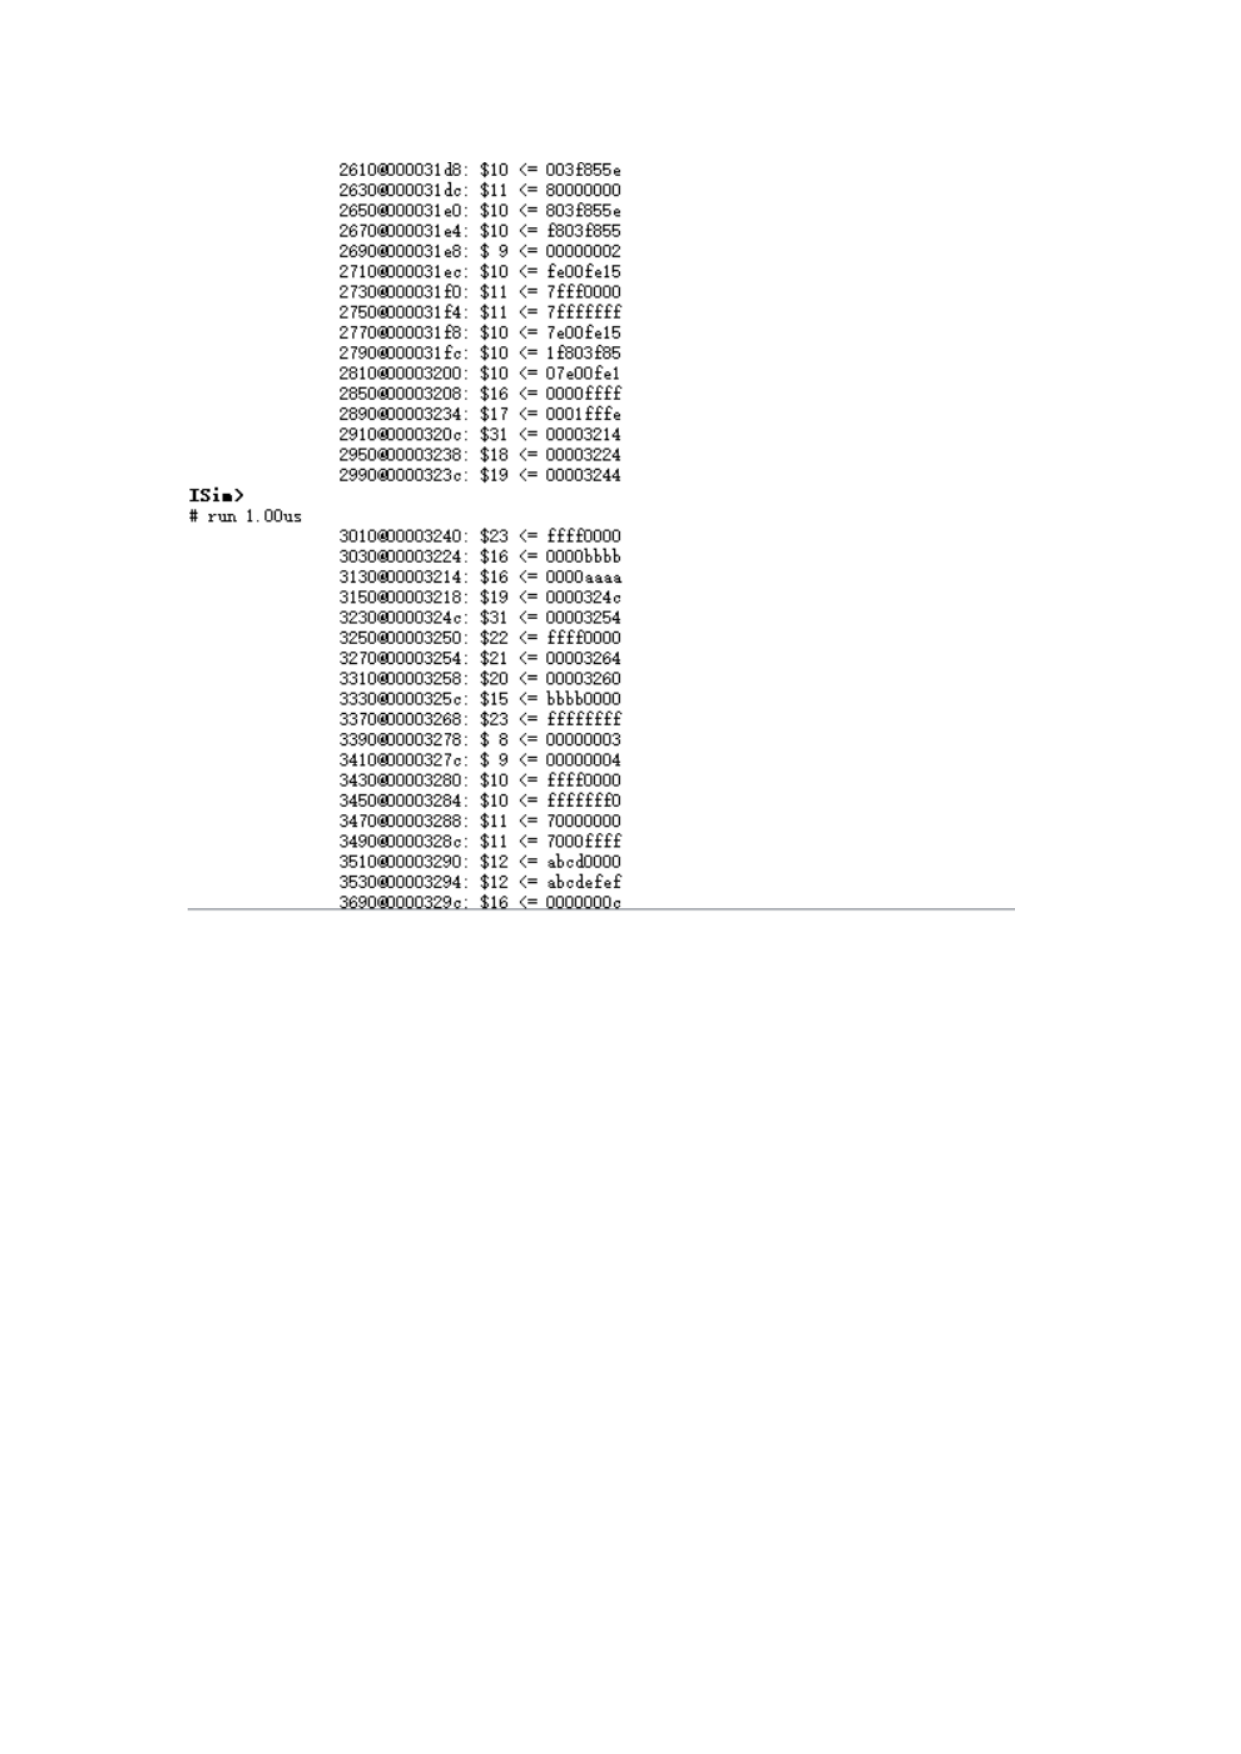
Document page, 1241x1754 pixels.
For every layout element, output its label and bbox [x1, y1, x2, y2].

picture [187, 162, 1015, 912]
